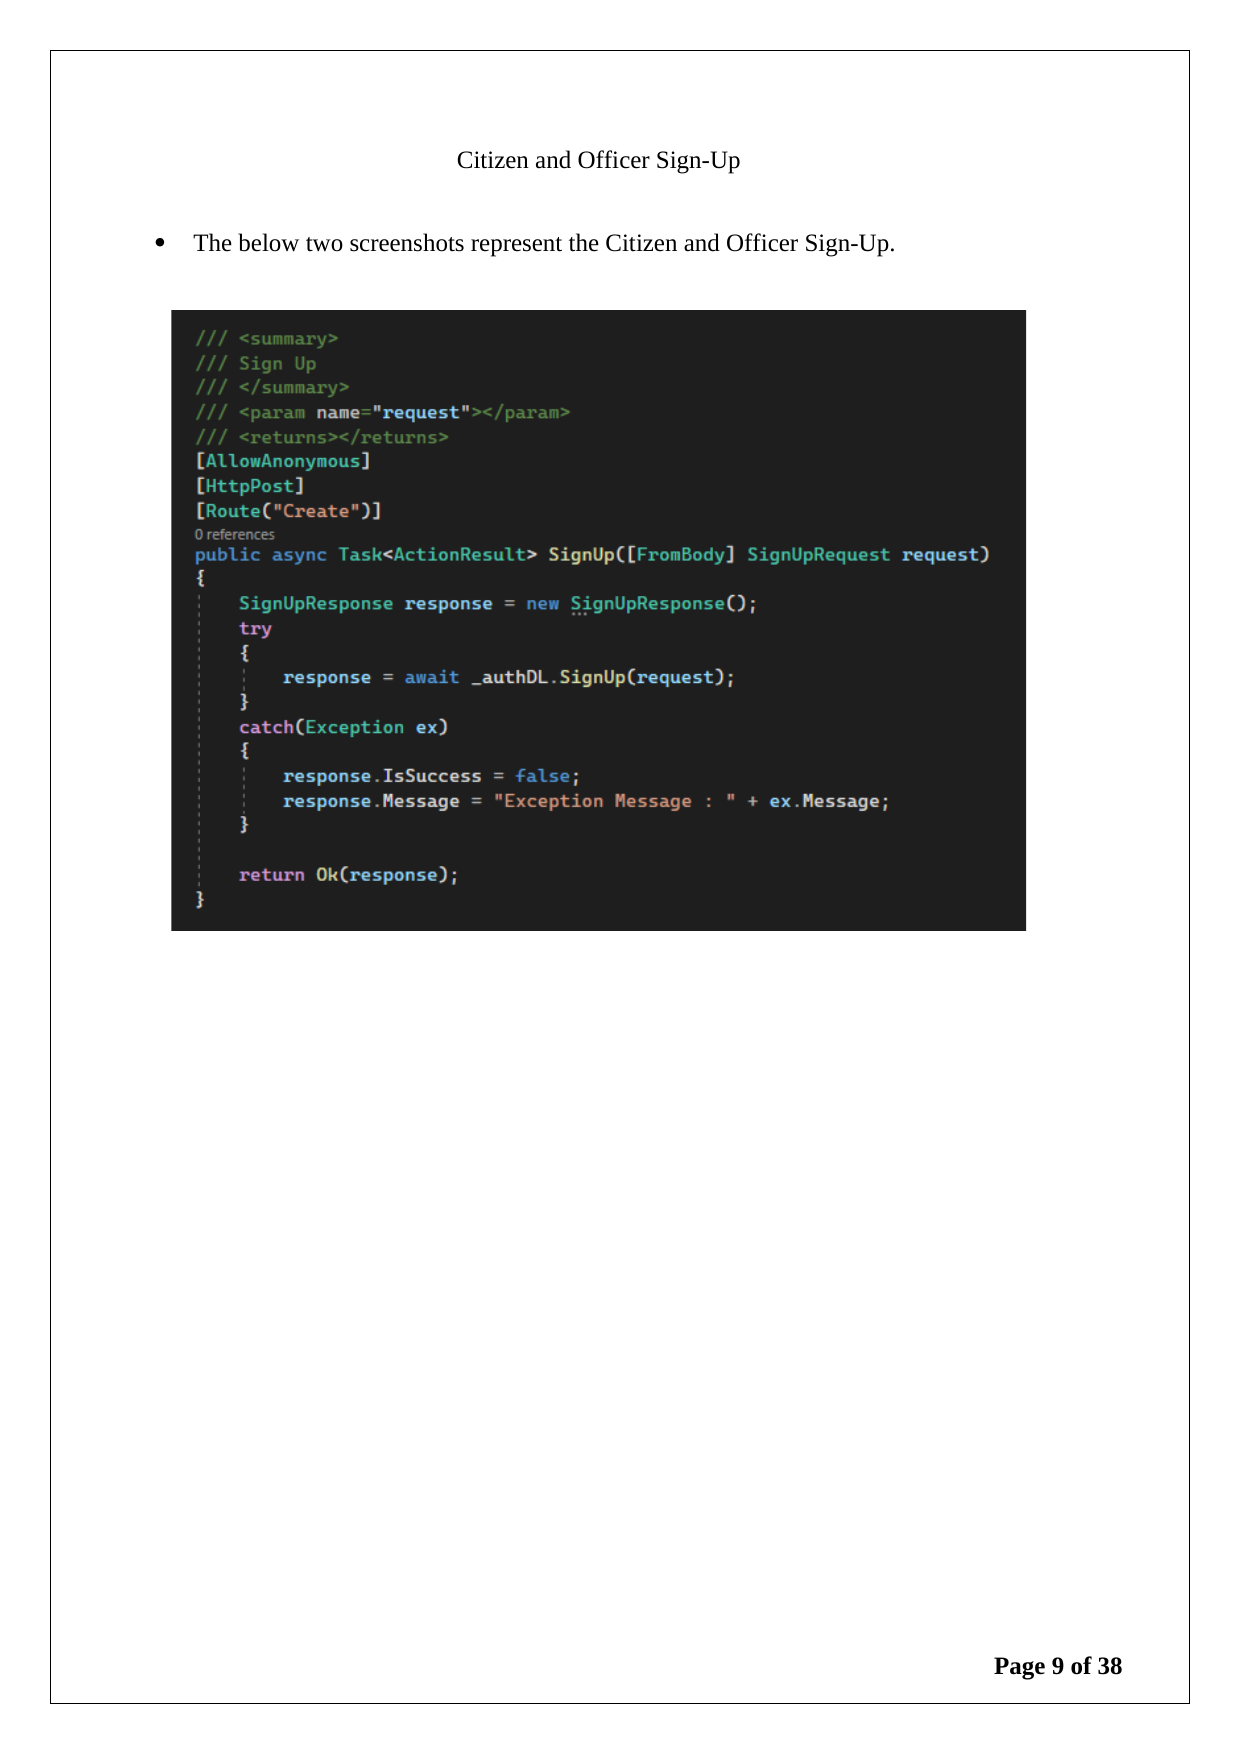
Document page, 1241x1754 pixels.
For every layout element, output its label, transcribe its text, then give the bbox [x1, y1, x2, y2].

text Citizen and Officer Sign-Up [75, 145, 1122, 174]
list The below two screenshots represent the Citizen and Officer Sign-Up. [156, 228, 1122, 257]
picture [171, 310, 1027, 931]
